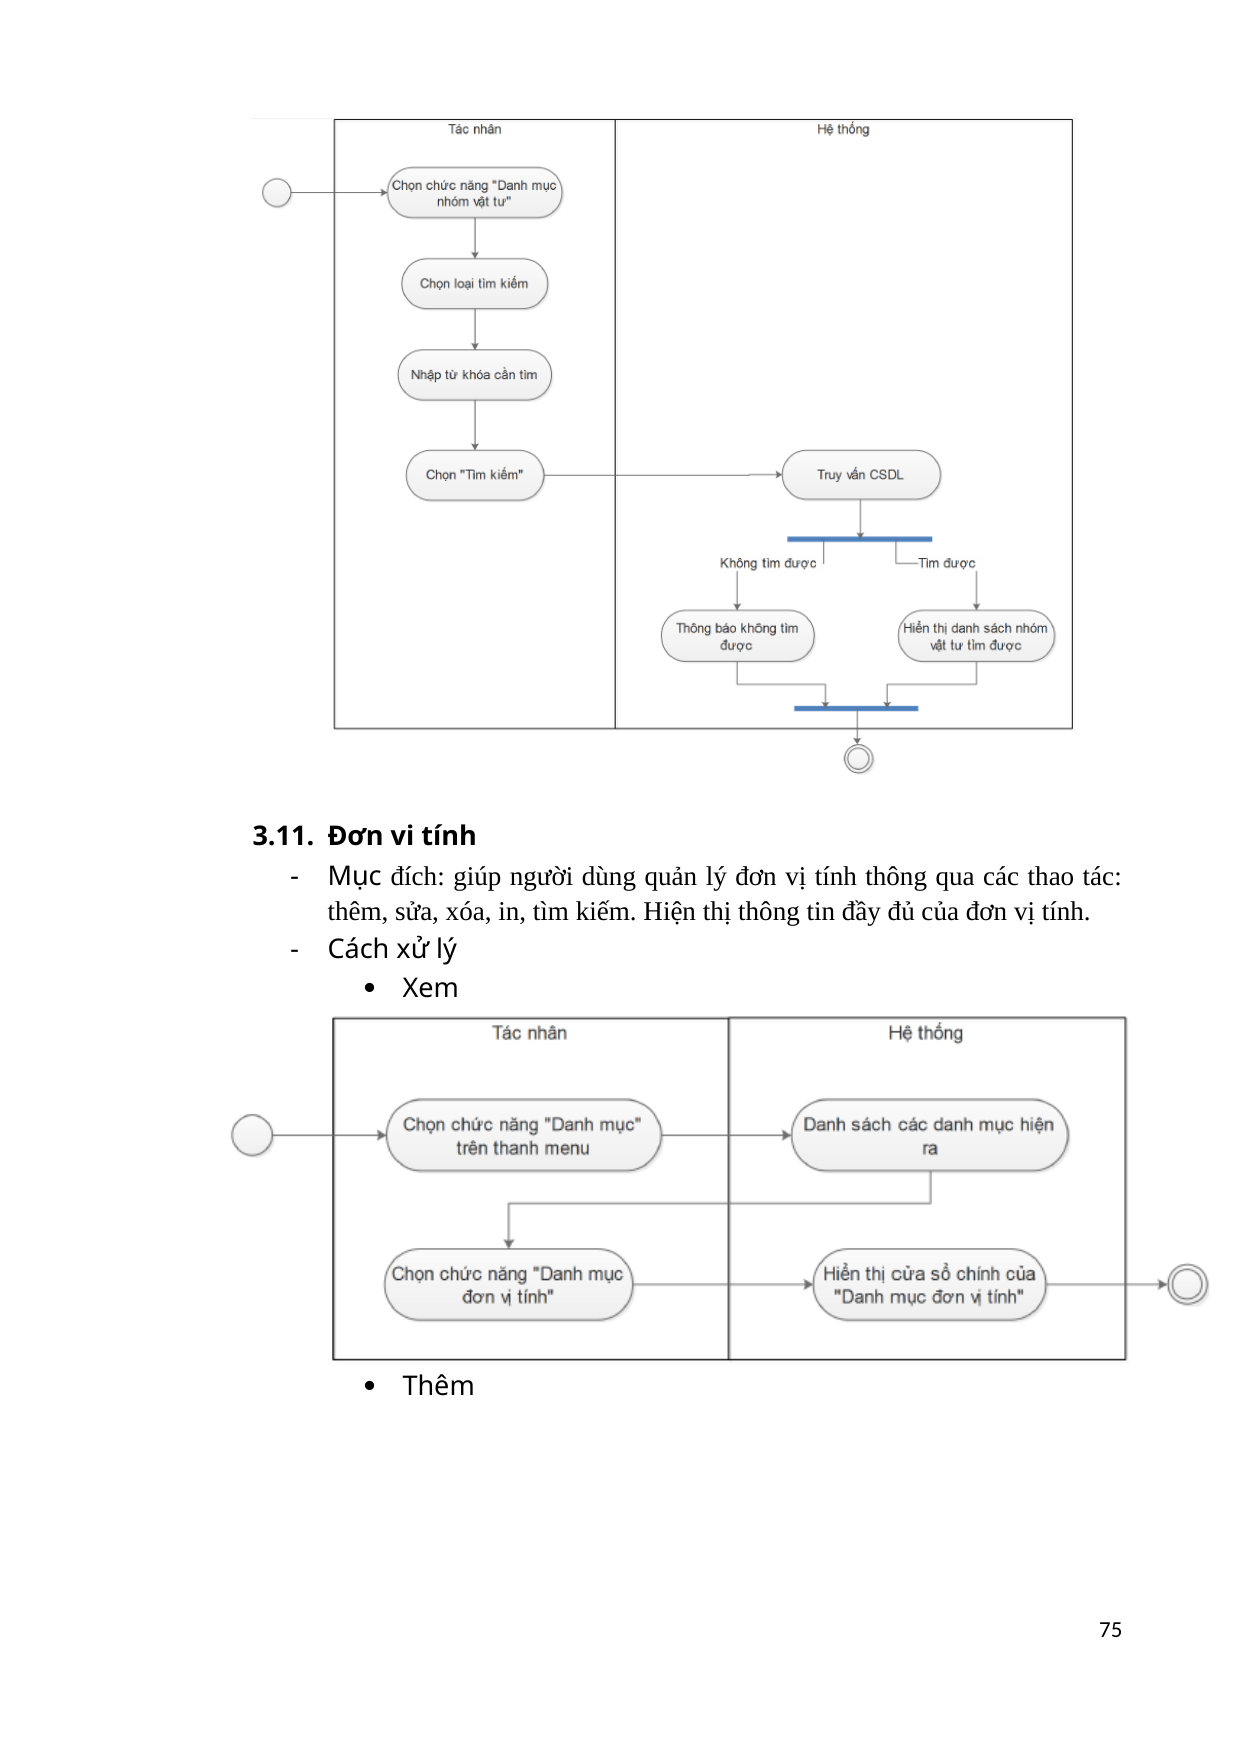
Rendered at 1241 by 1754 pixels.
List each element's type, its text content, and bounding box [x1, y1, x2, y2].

list Xem [365, 969, 1122, 1006]
picture [221, 1008, 1210, 1365]
picture [251, 118, 1078, 775]
list Cách xử lý [290, 929, 1122, 966]
list Thêm [365, 1367, 1122, 1403]
list Đơn vi tính [252, 816, 1122, 853]
list Mục đích: giúp người dùng quản lý đơn vị tính thông qua các thao tác: thêm, sửa, xóa, in, tìm kiếm. Hiện thị thông tin đầy đủ của đơn vị tính. [290, 856, 1122, 927]
